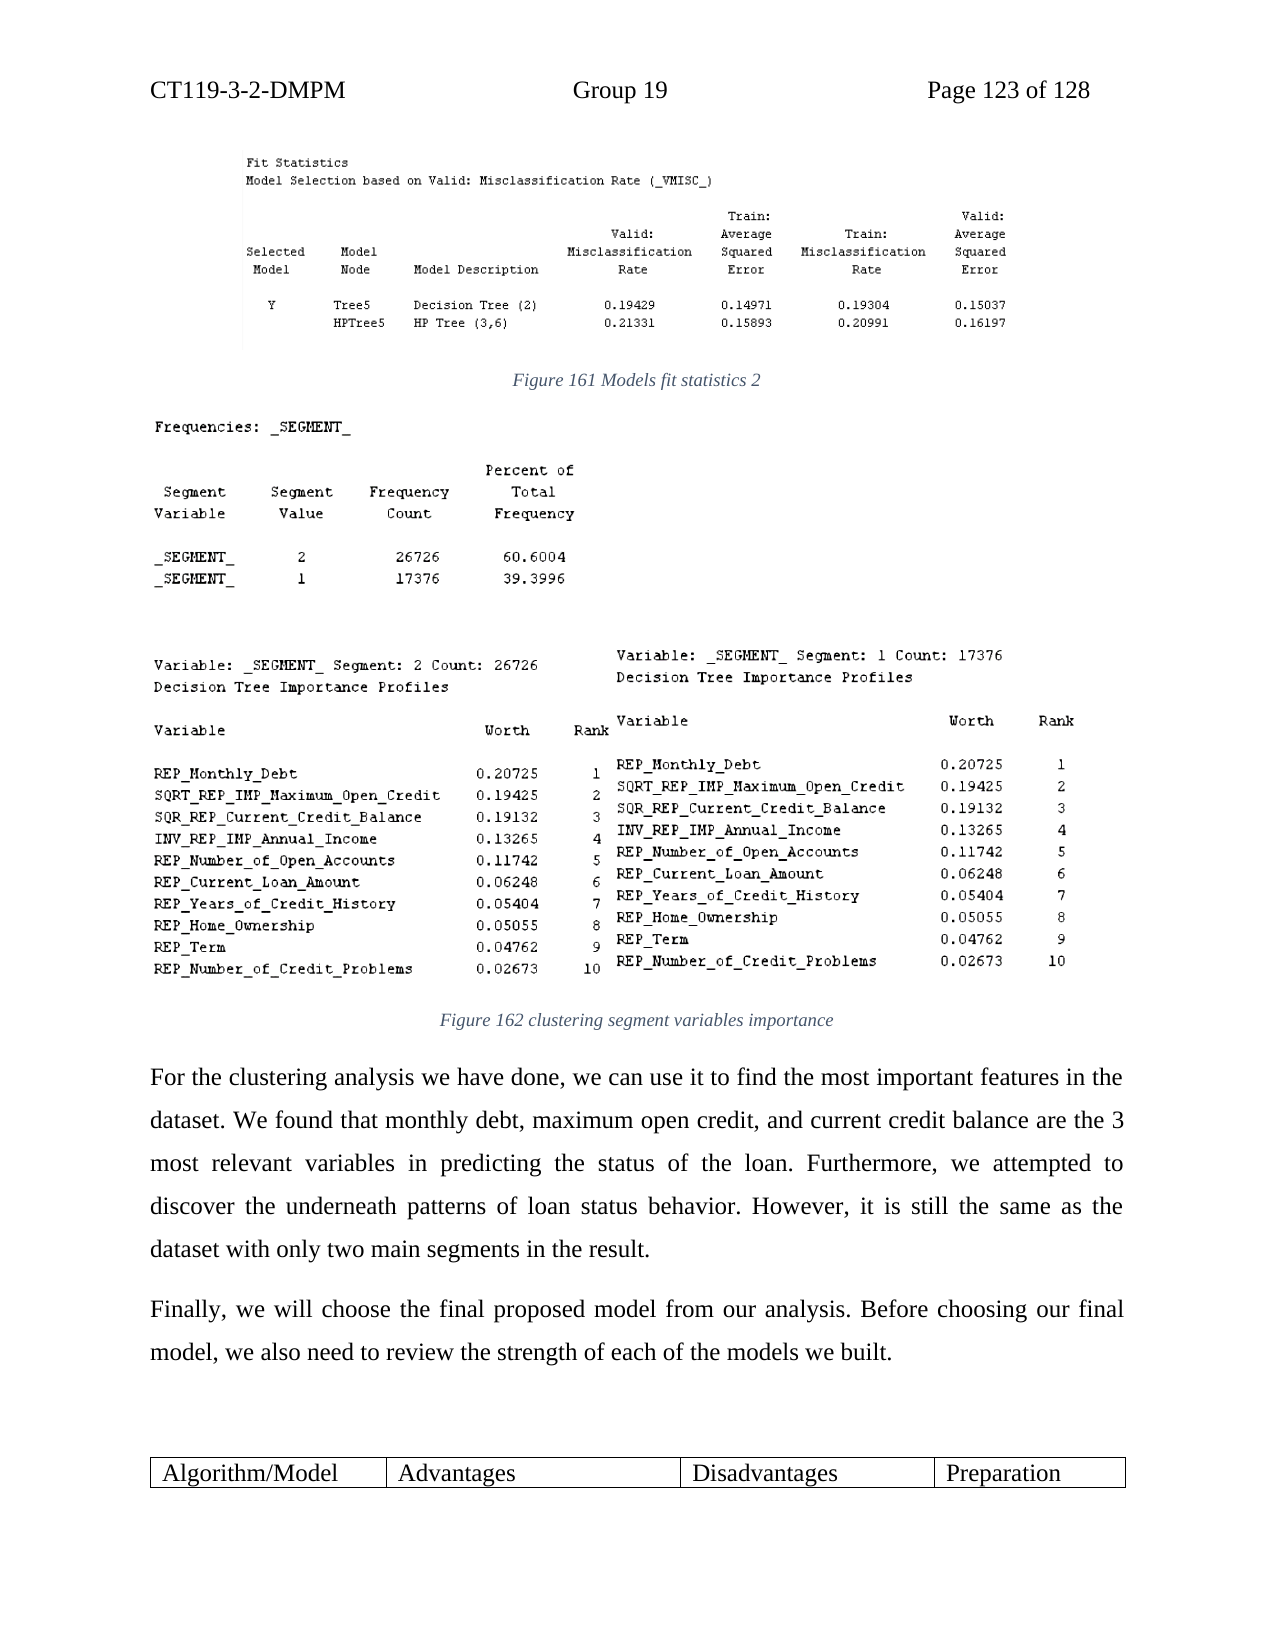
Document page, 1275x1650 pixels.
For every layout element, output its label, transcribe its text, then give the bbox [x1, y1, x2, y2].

text For the clustering analysis we have done, we can use it to find the most important features in the dataset. We found that monthly debt, maximum open credit, and current credit balance are the 3 most relevant variables in predicting the status of the loan. Furthermore, we attempted to discover the underneath patterns of loan status behavior. However, it is still the same as the dataset with only two main segments in the result. [150, 1062, 1125, 1263]
text Finally, we will choose the final proposed model from our analysis. Before choosing our final model, we also need to review the strength of each of the models we built. [150, 1294, 1125, 1366]
table_header Disadvantages [681, 1458, 934, 1487]
picture [150, 411, 1080, 990]
picture [242, 150, 1033, 350]
table_header Algorithm/Model [151, 1458, 386, 1487]
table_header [935, 1458, 1125, 1487]
table_header Advantages [387, 1458, 680, 1487]
